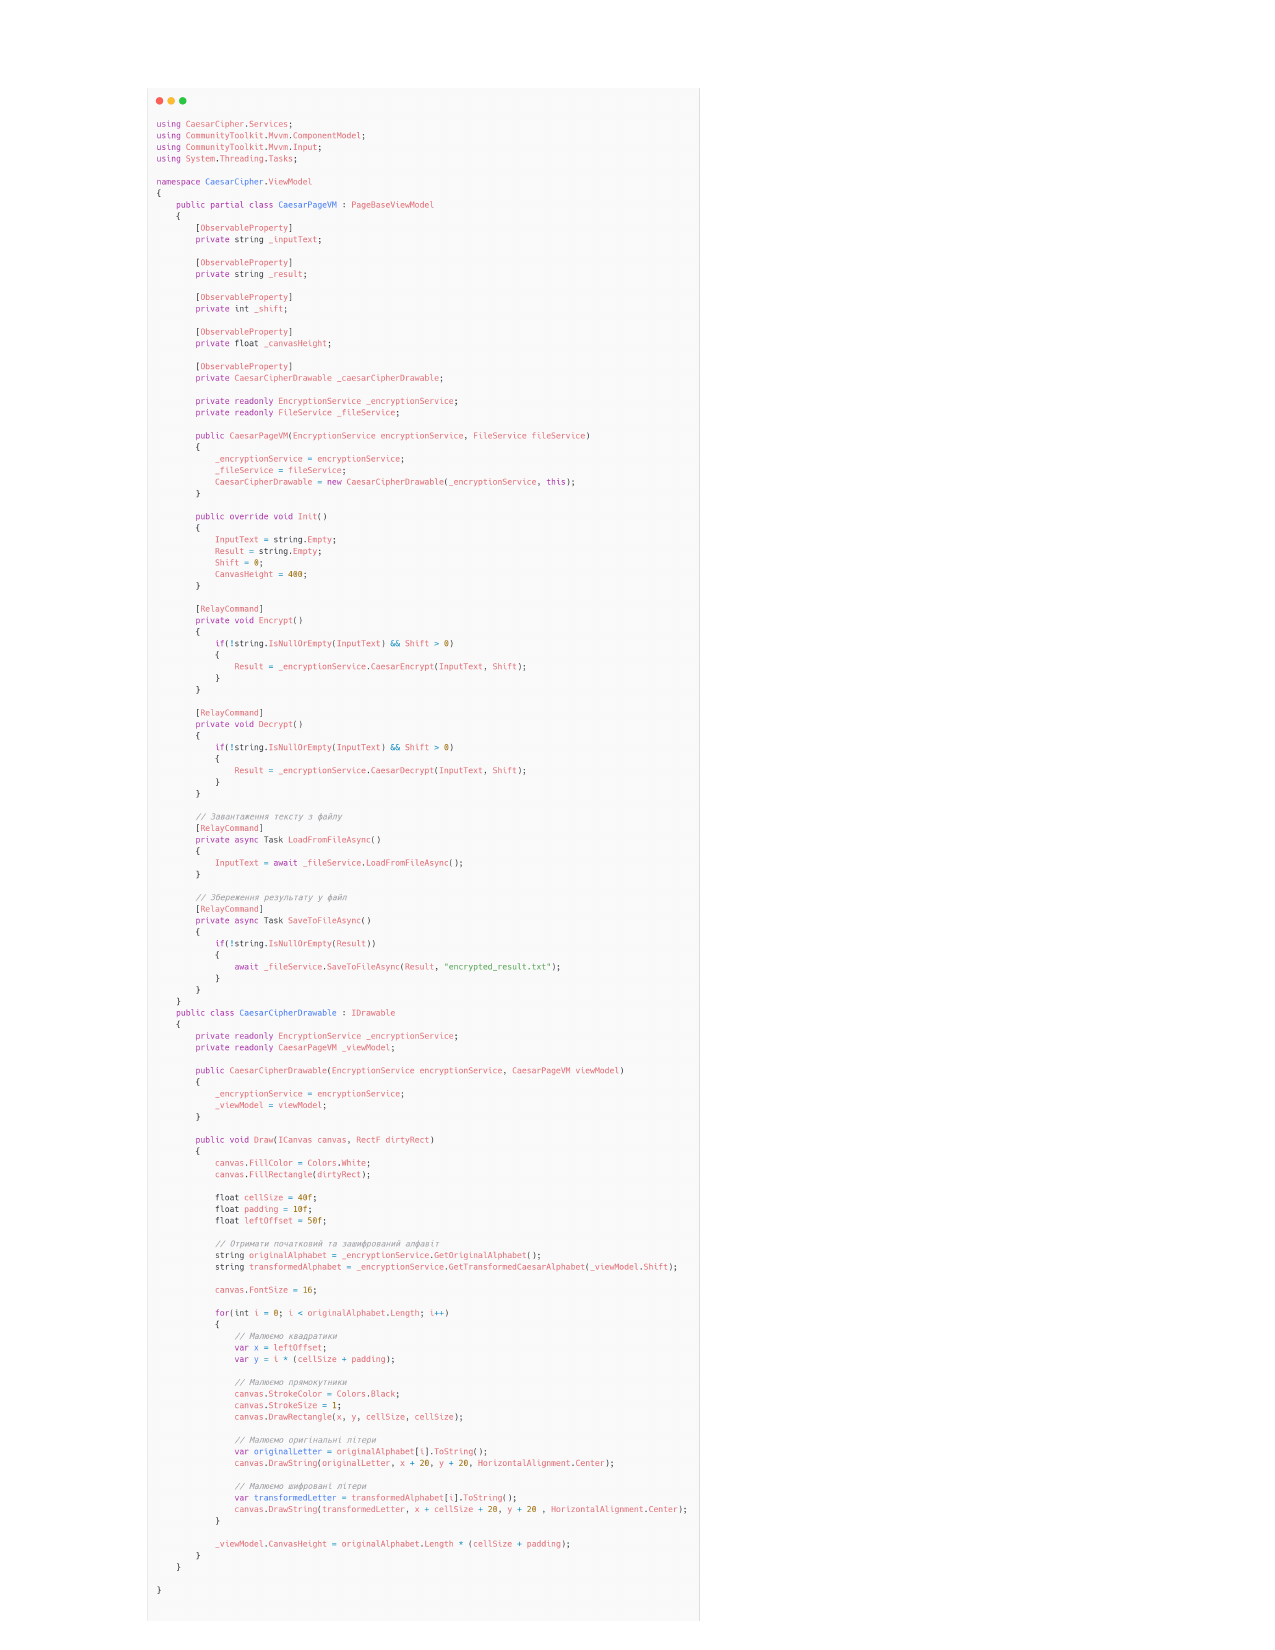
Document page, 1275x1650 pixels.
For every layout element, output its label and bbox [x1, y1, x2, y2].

picture [147, 88, 700, 1621]
